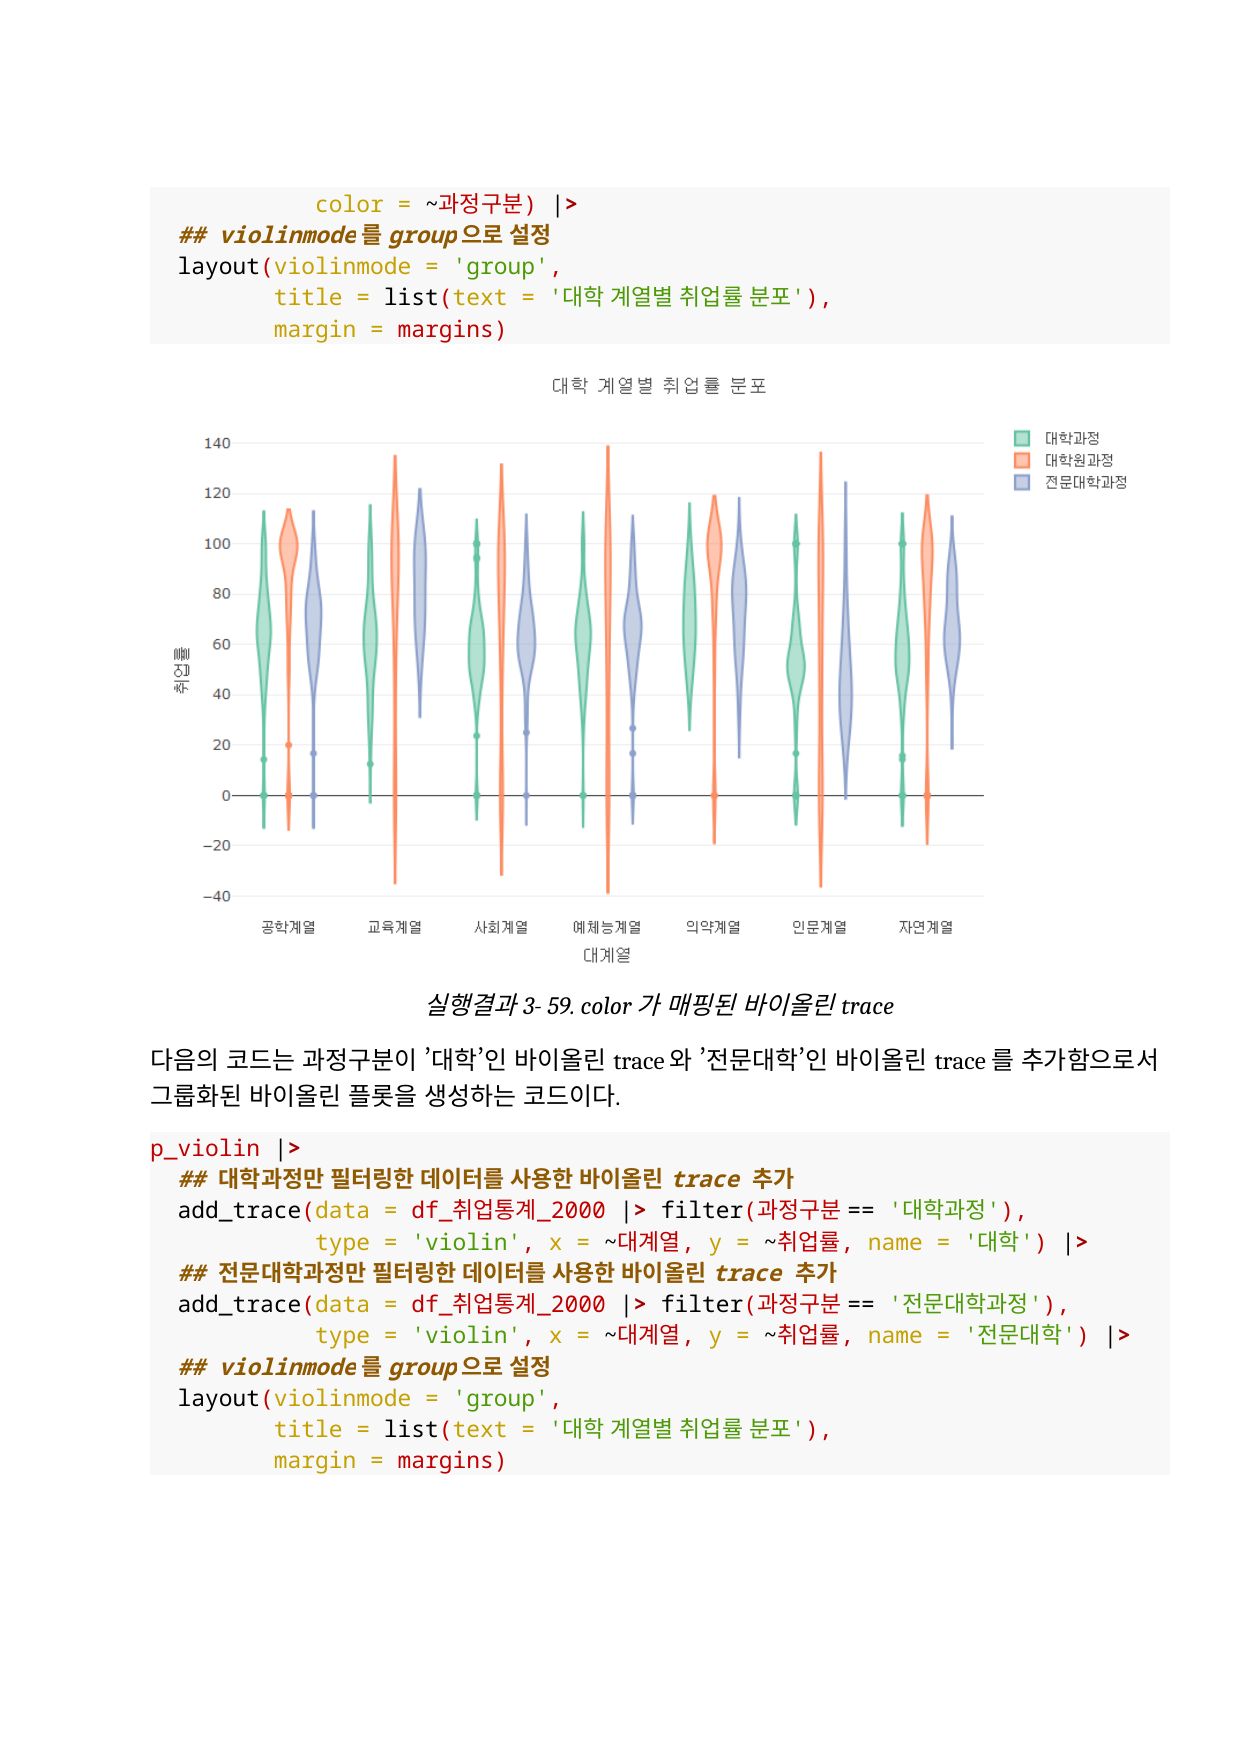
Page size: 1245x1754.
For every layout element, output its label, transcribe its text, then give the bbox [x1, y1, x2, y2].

text 실행결과 3- 59. color가 매핑된 바이올린 trace [150, 985, 1170, 1022]
picture [172, 364, 1148, 965]
text 다음의 코드는 과정구분이 ’대학’인 바이올린 trace와 ’전문대학’인 바이올린 trace를 추가함으로서 그룹화된 바이올린 플롯을 생성하는 코드이다. [150, 1040, 1170, 1113]
text p_violin |> ## 대학과정만 필터링한 데이터를 사용한 바이올린 trace 추가 add_trace(data = df_취업통계_2000 |> filter(과정구분 == '대학과정'), type = 'violin', x = ~대계열, y = ~취업률, name = '대학') |> ## 전문대학과정만 필터링한 데이터를 사용한 바이올린 trace 추가 add_trace(data = df_취업통계_2000 |> filter(과정구분 == '전문대학과정'), type = 'violin', x = ~대계열, y = ~취업률, name = '전문대학') |> ## violinmode를 group으로 설정 layout(violinmode = 'group', title = list(text = '대학 계열별 취업률 분포'), margin = margins) [301, 1132, 1170, 1475]
